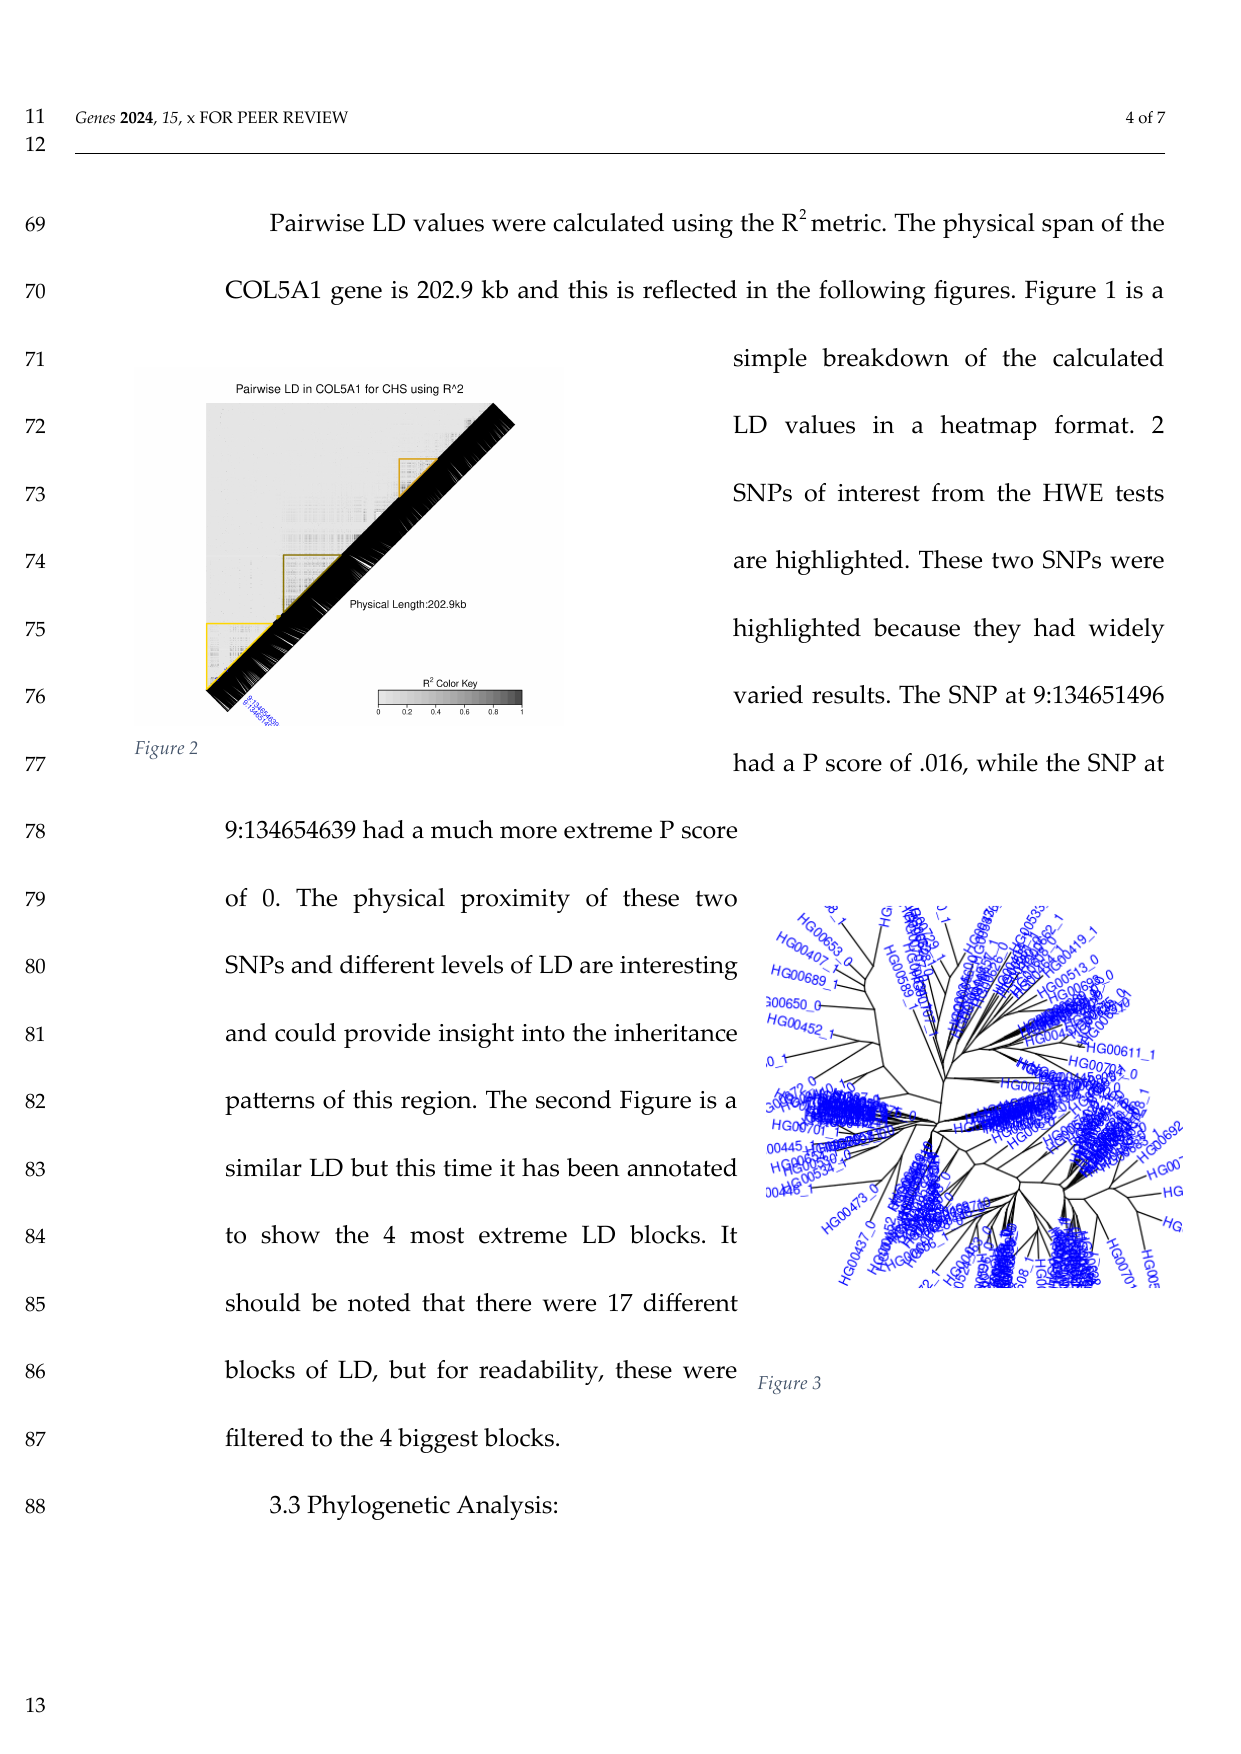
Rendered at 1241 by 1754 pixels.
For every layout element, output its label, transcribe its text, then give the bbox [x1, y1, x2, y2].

text 3.3 Phylogenetic Analysis: [225, 1487, 1165, 1521]
picture [757, 837, 1189, 1361]
text Pairwise LD values were calculated using the R2 metric. The physical span of the COL5A1 gene is 202.9 kb and this is reflected in the following figures. Figure 1 is a simple breakdown of the calculated LD values in a heatmap format. 2 SNPs of interest from the HWE tests are highlighted. These two SNPs were highlighted because they had widely varied results. The SNP at 9:134651496 had a P score of .016, while the SNP at 9:134654639 had a much more extreme P score of 0. The physical proximity of these two SNPs and different levels of LD are interesting and could provide insight into the inheritance patterns of this region. The second Figure is a similar LD but this time it has been annotated to show the 4 most extreme LD blocks. It should be noted that there were 17 different blocks of LD, but for readability, these were filtered to the 4 biggest blocks. [225, 204, 1165, 1453]
picture [134, 367, 565, 726]
